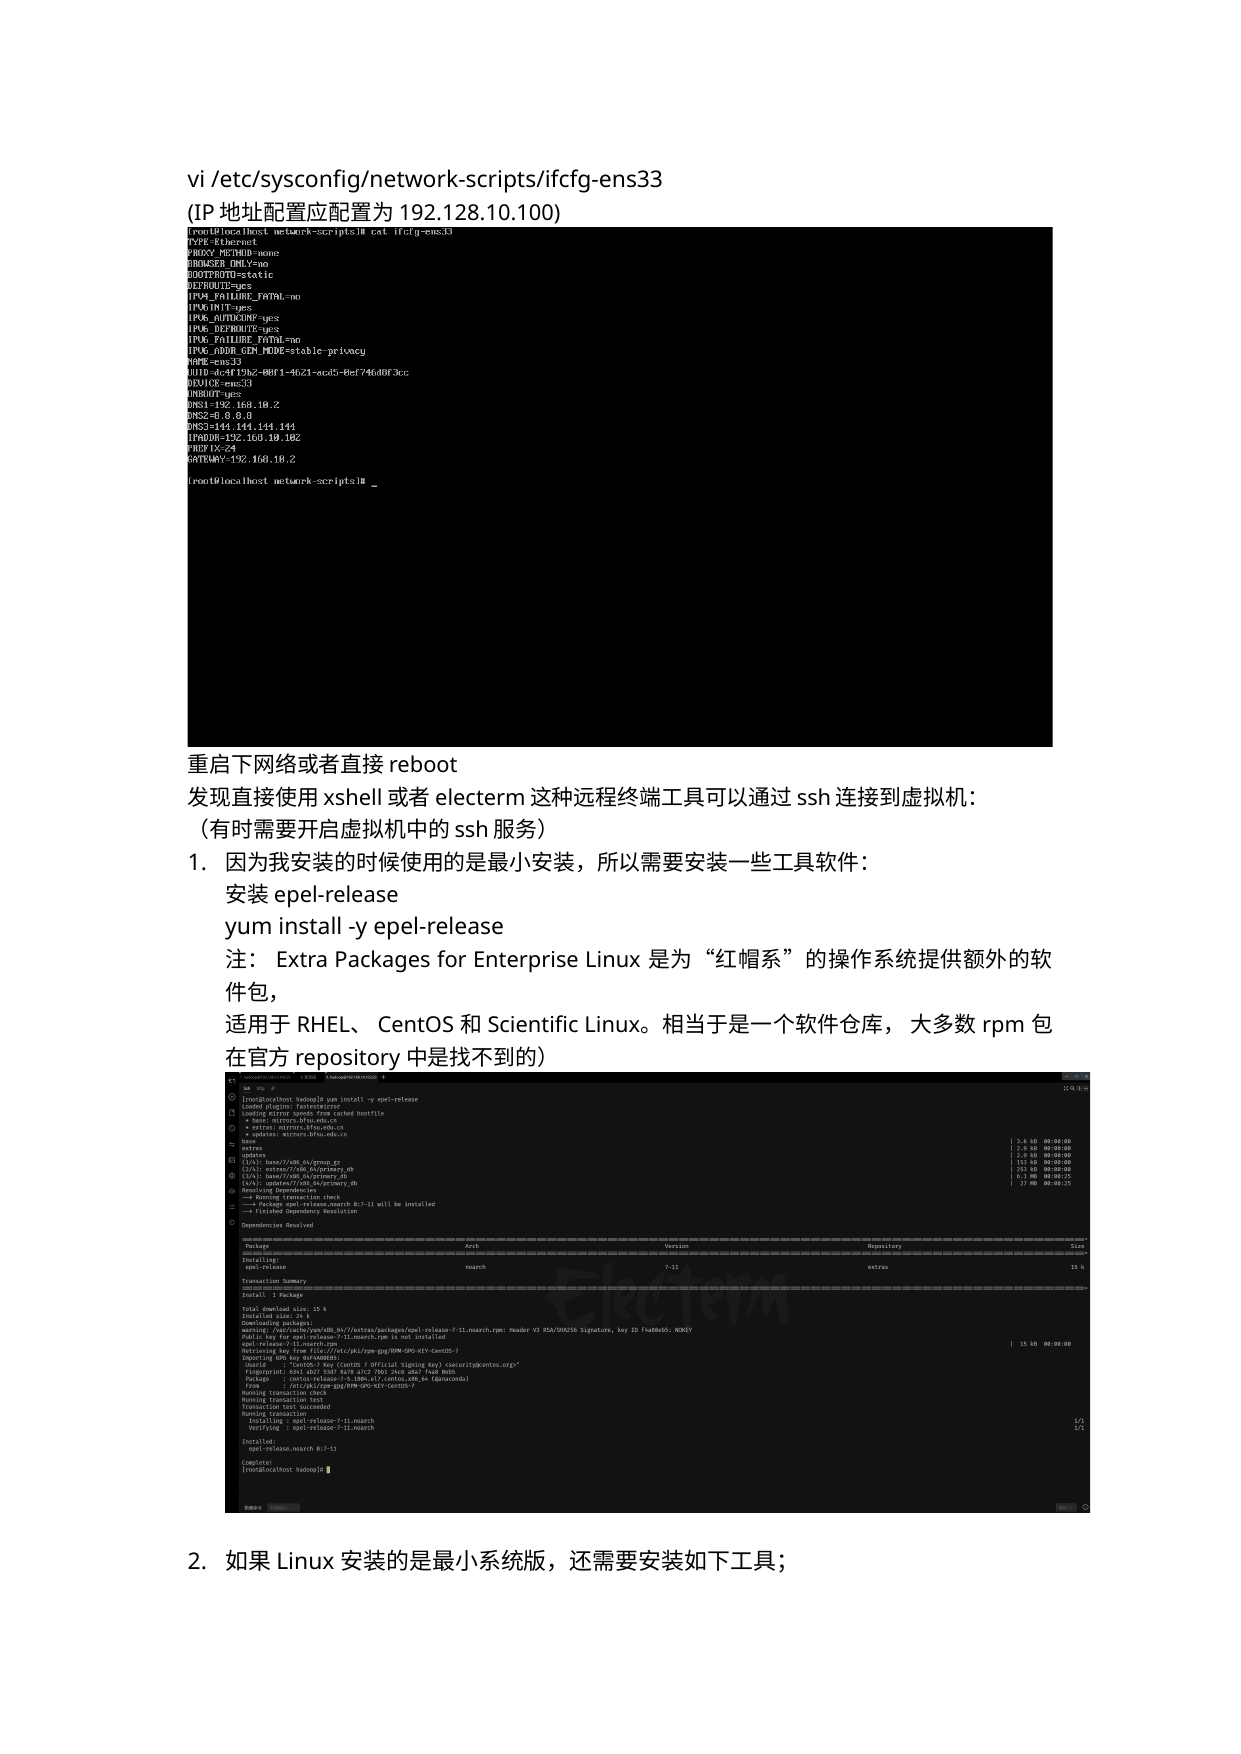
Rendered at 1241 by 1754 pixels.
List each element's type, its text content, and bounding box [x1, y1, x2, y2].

picture [225, 1072, 1091, 1513]
list 如果 Linux 安装的是最小系统版，还需要安装如下工具； [187, 1527, 1053, 1592]
text (IP地址配置应配置为192.128.10.100) [187, 194, 1053, 227]
text （有时需要开启虚拟机中的ssh服务） [187, 812, 1053, 844]
text 重启下网络或者直接reboot [187, 747, 1053, 779]
text 发现直接使用xshell或者electerm这种远程终端工具可以通过ssh连接到虚拟机： [187, 779, 1053, 812]
picture [187, 227, 1053, 747]
text vi /etc/sysconfig/network-scripts/ifcfg-ens33 [187, 162, 1053, 194]
list yum install -y epel-release [225, 909, 1053, 942]
list 因为我安装的时候使用的是最小安装，所以需要安装一些工具软件： [187, 844, 1053, 877]
list 适用于 RHEL、 CentOS 和 Scientific Linux。相当于是一个软件仓库， 大多数 rpm 包在官方repository 中是找不到的） [225, 1007, 1053, 1072]
list 注： Extra Packages for Enterprise Linux 是为“红帽系”的操作系统提供额外的软件包， [225, 942, 1053, 1007]
list 安装 epel-release [225, 877, 1053, 909]
